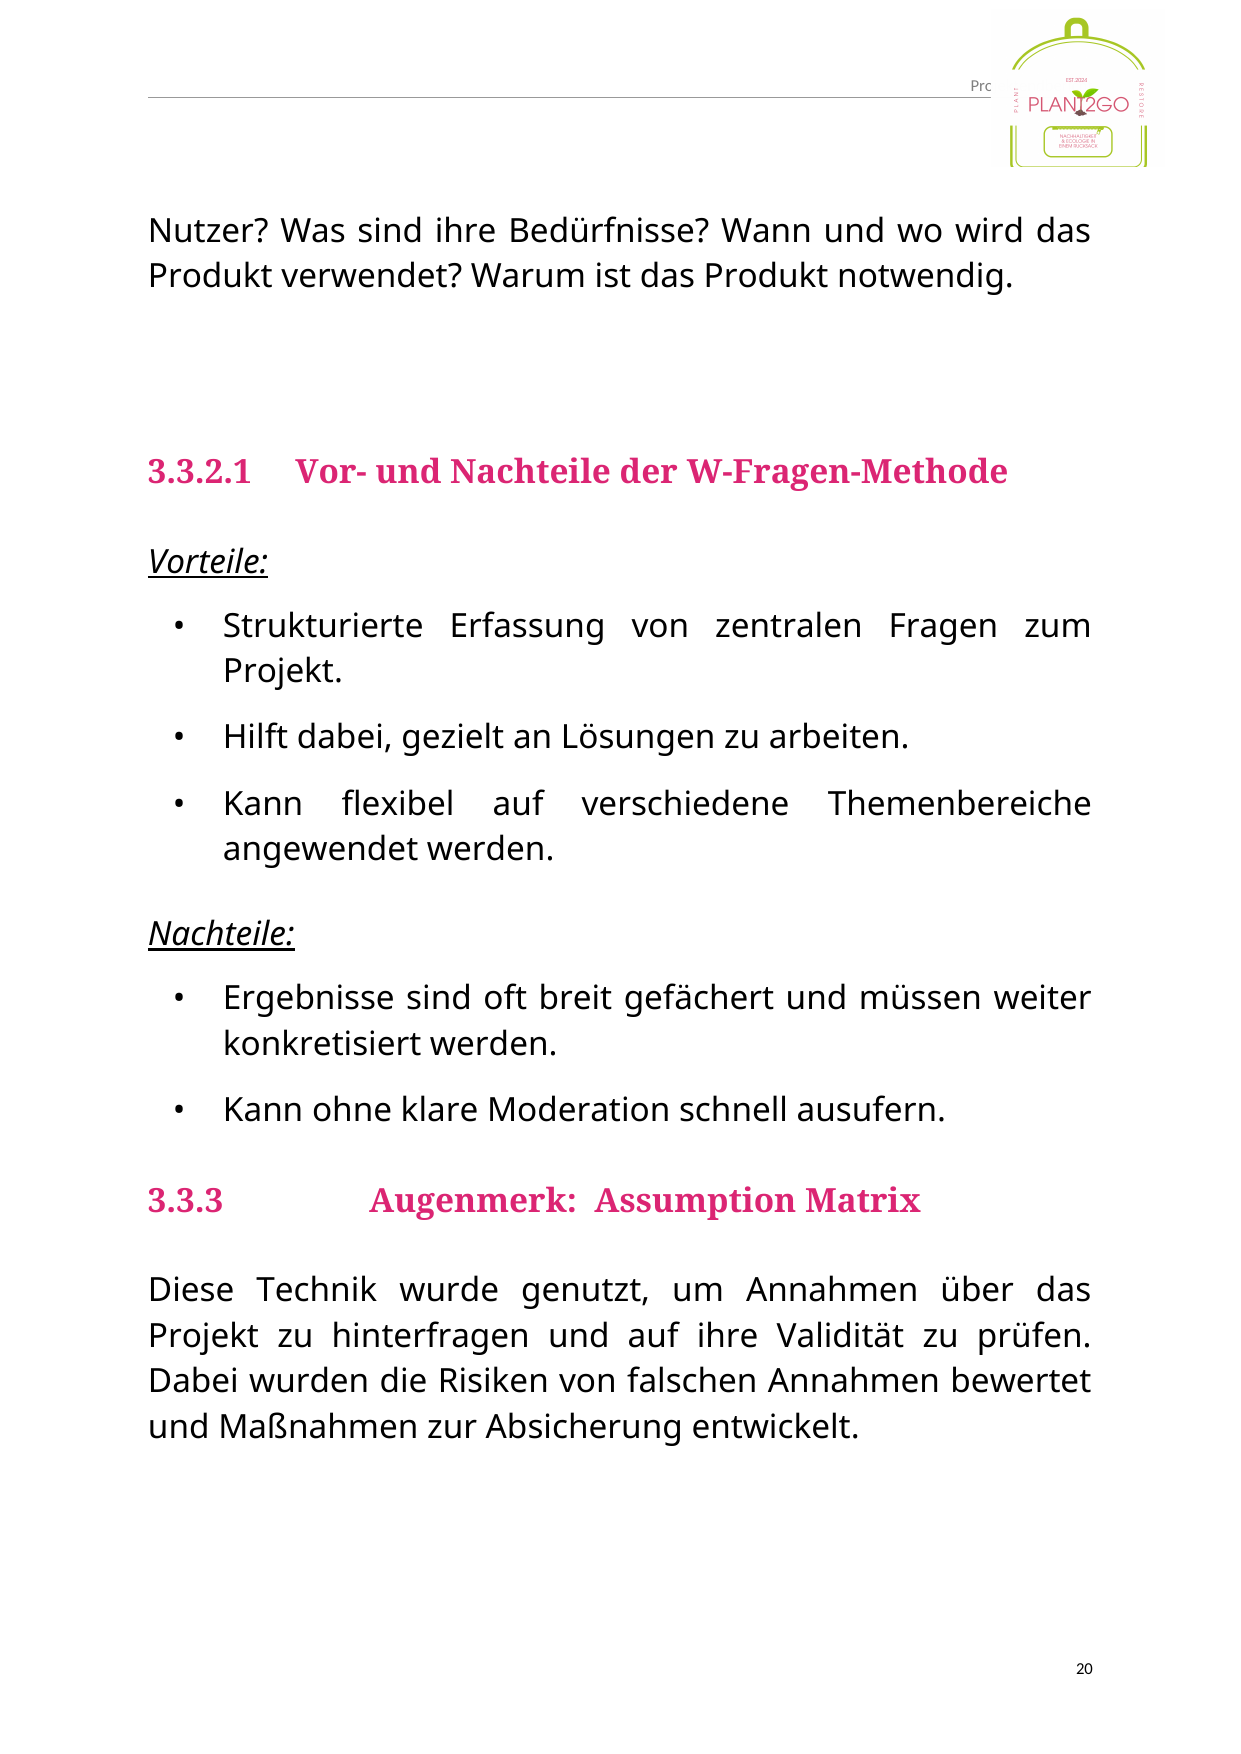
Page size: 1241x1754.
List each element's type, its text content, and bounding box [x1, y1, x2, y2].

list Kann flexibel auf verschiedene Themenbereiche angewendet werden. [173, 779, 1092, 870]
list Strukturierte Erfassung von zentralen Fragen zum Projekt. [173, 602, 1092, 692]
text Vorteile: [148, 537, 1092, 583]
list Ergebnisse sind oft breit gefächert und müssen weiter konkretisiert werden. [173, 974, 1092, 1065]
subtitle 3.3.2.1 Vor- und Nachteile der W-Fragen-Methode [148, 448, 1092, 494]
list Hilft dabei, gezielt an Lösungen zu arbeiten. [173, 713, 1092, 759]
text Diese Technik wurde genutzt, um Annahmen über das Projekt zu hinterfragen und auf ihre Validität zu prüfen. Dabei wurden die Risiken von falschen Annahmen bewertet und Maßnahmen zur Absicherung entwickelt. [148, 1266, 1092, 1448]
text Nachteile: [148, 910, 1092, 955]
list Kann ohne klare Moderation schnell ausufern. [173, 1086, 1092, 1131]
subtitle 3.3.3 Augenmerk: Assumption Matrix [148, 1177, 1092, 1222]
